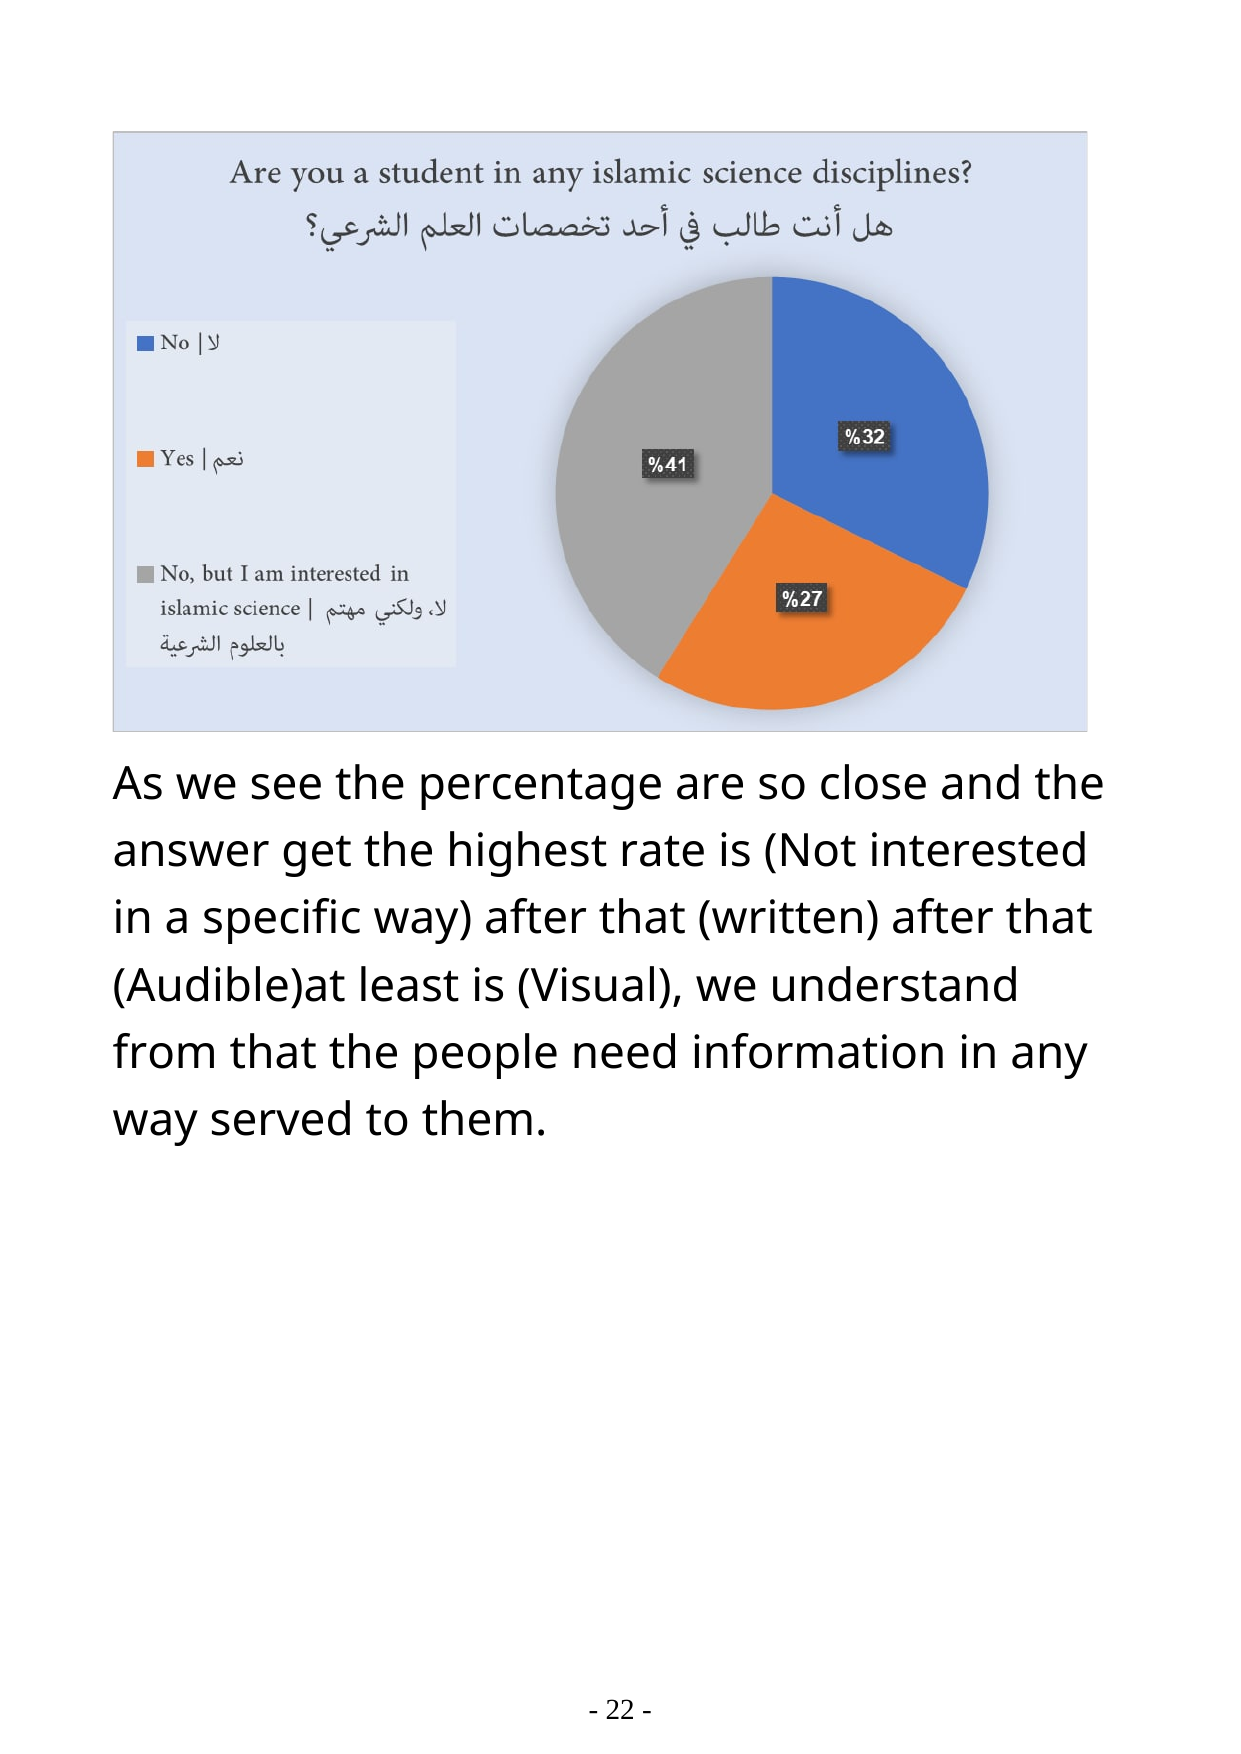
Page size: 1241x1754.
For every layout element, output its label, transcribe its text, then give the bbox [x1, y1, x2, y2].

text As we see the percentage are so close and the answer get the highest rate is (Not interested in a specific way) after that (written) after that (Audible)at least is (Visual), we understand from that the people need information in any way served to them. [112, 750, 1128, 1149]
picture [112, 131, 1088, 732]
